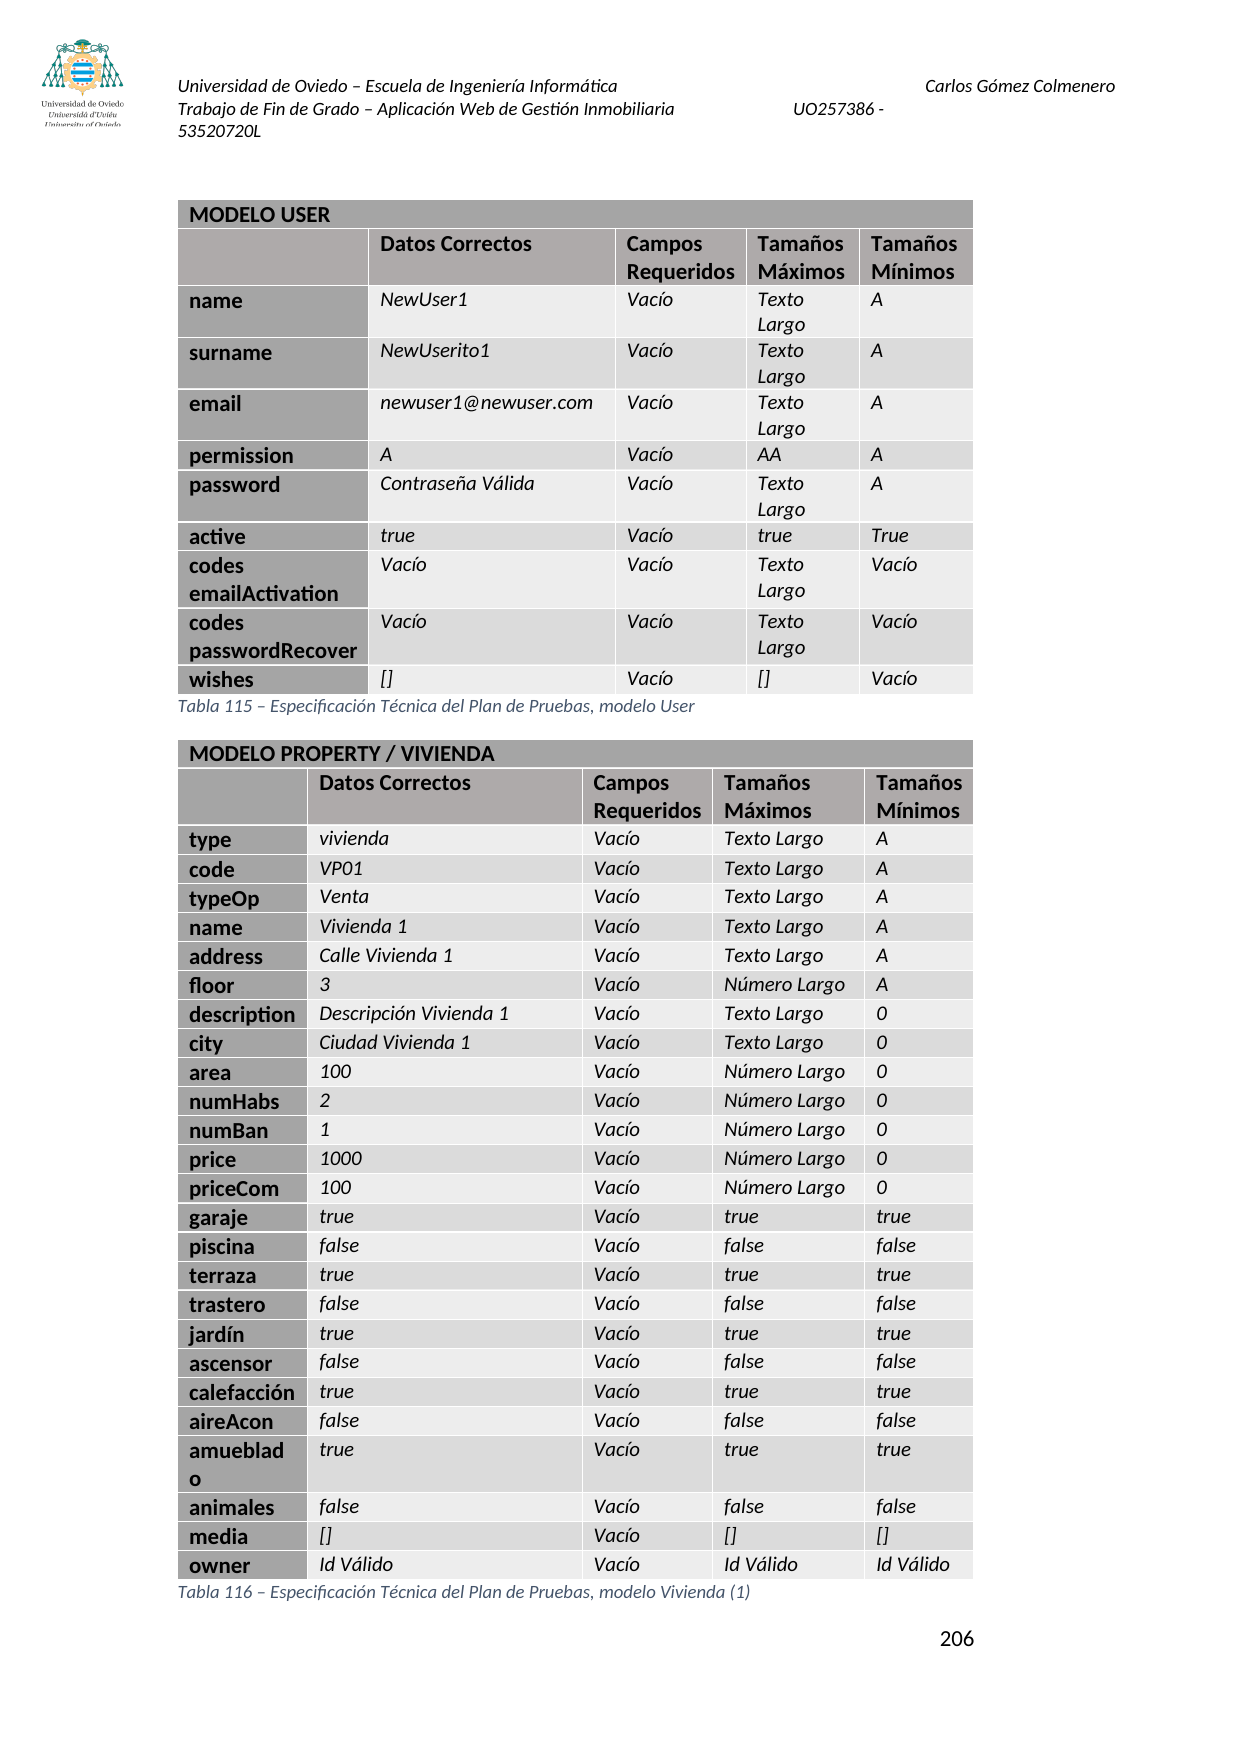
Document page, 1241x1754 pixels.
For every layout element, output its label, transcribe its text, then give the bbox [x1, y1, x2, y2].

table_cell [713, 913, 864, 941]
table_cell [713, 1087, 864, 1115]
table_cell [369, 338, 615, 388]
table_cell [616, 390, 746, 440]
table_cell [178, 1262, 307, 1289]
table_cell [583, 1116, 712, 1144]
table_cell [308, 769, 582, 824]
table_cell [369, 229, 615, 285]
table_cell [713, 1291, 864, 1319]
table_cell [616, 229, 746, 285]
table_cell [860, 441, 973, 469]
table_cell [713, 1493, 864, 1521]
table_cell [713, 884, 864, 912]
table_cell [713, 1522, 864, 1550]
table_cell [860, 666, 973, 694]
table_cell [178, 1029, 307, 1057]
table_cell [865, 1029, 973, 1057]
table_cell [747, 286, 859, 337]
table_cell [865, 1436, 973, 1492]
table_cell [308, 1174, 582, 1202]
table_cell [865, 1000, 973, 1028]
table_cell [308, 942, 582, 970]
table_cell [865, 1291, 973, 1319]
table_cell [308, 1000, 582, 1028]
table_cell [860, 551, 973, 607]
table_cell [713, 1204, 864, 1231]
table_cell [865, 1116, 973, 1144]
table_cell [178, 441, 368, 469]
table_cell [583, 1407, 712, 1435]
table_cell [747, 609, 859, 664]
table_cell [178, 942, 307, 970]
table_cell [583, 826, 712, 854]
text Tabla 118 – Especificación Técnica del Plan de Pruebas, modelo User [177, 695, 974, 718]
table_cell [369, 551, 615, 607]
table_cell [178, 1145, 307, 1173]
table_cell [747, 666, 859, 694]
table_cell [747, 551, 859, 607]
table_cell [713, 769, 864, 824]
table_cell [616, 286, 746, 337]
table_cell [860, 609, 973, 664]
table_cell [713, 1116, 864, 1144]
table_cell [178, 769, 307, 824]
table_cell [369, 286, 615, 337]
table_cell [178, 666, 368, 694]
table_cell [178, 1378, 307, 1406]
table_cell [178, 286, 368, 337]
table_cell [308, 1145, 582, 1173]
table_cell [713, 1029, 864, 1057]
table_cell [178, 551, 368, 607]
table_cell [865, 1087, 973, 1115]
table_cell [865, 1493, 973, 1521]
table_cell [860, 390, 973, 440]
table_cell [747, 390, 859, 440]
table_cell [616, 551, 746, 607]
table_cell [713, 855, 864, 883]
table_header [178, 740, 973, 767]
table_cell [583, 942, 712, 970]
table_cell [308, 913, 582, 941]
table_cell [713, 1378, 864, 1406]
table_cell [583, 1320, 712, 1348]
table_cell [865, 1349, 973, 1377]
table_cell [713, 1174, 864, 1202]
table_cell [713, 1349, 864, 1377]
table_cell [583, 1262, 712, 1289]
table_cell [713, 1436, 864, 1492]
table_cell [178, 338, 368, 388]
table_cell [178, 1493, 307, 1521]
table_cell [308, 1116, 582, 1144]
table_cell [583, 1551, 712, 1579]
text Tabla 119 – Especificación Técnica del Plan de Pruebas, modelo Vivienda (1) [177, 1580, 974, 1603]
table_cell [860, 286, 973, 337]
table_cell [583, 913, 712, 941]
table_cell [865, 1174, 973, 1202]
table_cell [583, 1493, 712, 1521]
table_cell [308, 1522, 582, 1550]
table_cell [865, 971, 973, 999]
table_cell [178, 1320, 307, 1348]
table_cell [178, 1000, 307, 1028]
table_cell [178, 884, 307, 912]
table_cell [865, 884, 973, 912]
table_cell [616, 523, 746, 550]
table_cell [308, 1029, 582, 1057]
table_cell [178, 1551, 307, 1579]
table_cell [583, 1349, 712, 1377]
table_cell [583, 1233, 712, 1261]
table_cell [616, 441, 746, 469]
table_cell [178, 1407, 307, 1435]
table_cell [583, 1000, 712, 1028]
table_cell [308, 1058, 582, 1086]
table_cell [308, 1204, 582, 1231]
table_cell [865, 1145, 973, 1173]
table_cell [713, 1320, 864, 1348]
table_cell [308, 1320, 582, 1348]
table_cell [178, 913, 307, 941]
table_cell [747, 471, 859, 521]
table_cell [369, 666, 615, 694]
picture [36, 38, 124, 126]
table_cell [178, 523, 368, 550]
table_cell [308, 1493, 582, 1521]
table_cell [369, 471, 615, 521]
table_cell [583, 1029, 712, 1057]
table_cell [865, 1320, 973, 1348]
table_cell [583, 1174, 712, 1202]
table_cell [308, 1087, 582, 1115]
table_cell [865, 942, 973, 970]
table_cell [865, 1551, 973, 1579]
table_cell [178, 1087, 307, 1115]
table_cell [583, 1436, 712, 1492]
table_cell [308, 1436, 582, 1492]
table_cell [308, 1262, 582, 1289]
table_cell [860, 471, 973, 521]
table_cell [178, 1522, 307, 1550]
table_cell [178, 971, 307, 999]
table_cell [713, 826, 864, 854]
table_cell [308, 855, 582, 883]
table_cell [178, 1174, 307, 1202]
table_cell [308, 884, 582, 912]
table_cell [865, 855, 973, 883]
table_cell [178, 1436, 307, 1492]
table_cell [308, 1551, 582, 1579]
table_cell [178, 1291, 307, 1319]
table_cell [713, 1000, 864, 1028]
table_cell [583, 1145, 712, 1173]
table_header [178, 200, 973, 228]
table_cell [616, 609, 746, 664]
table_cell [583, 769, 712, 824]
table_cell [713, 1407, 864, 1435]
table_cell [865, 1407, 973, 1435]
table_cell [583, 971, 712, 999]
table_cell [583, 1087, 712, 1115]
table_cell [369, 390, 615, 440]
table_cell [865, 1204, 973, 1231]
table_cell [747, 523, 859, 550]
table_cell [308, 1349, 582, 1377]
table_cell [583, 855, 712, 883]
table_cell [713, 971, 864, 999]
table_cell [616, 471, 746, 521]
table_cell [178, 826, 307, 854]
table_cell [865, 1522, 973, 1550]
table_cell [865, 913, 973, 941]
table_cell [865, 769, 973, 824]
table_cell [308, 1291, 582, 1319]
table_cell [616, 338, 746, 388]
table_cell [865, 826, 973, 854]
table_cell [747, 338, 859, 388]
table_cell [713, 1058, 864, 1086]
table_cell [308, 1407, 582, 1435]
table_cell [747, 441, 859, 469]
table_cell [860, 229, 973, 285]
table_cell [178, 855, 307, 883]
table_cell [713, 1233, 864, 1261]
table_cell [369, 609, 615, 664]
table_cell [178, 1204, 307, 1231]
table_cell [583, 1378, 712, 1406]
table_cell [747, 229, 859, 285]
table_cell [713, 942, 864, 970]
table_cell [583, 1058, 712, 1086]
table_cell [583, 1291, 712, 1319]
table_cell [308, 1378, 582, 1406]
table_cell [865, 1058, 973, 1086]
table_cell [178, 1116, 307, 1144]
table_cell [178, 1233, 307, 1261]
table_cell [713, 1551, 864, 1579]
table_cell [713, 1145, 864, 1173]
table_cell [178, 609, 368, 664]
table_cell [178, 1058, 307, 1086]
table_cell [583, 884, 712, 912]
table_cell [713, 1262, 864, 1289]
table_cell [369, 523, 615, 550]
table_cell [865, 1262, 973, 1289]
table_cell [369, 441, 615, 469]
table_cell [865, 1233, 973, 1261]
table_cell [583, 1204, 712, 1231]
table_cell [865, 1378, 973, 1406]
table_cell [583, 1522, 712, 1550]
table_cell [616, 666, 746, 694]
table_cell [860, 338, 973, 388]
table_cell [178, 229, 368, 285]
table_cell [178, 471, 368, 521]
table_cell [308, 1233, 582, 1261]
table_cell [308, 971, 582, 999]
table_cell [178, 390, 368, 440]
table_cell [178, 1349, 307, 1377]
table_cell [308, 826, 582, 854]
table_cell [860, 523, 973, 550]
